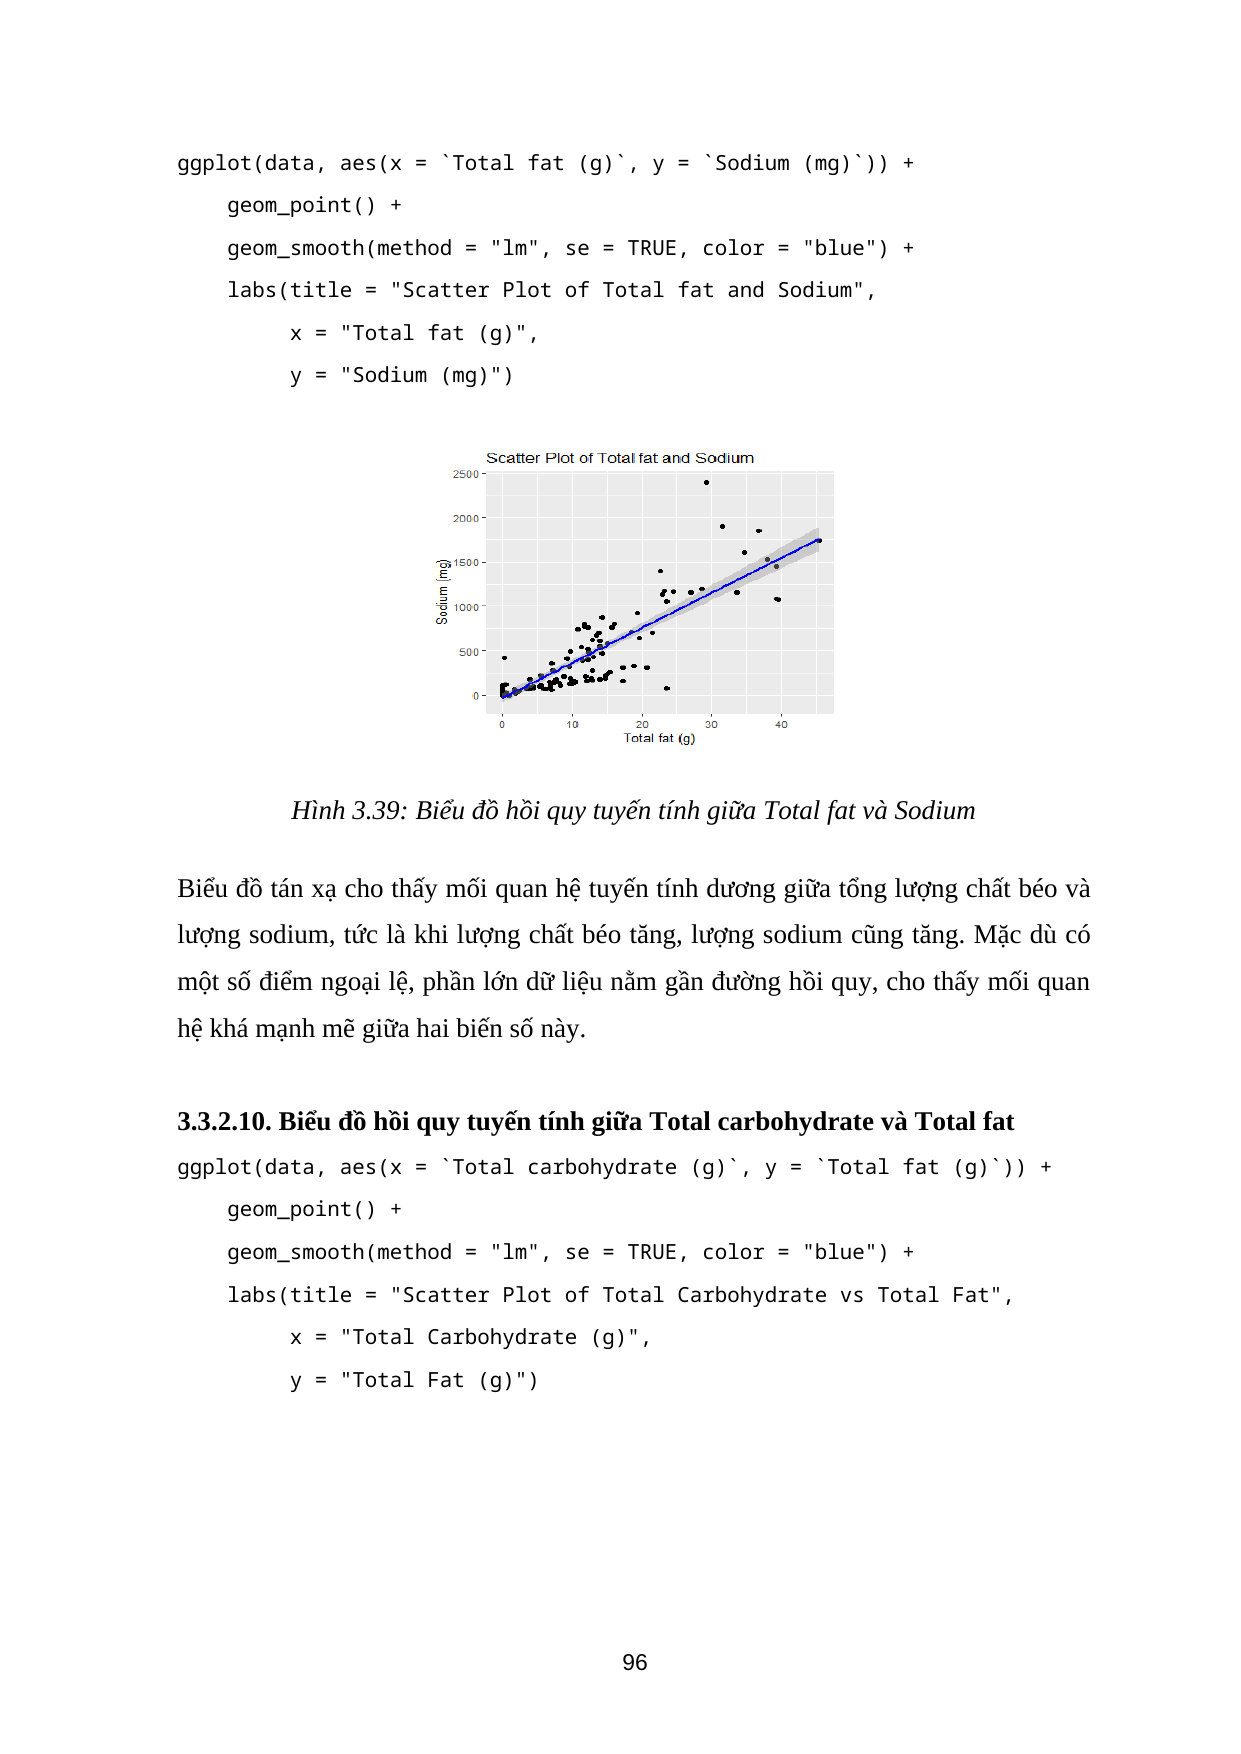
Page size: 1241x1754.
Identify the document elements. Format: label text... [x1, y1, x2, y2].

text labs(title = "Scatter Plot of Total Carbohydrate vs Total Fat", [177, 1280, 1093, 1308]
text ggplot(data, aes(x = `Total fat (g)`, y = `Sodium (mg)`)) + [177, 148, 1093, 176]
text geom_point() + [177, 1194, 1093, 1223]
text x = "Total fat (g)", [177, 318, 1093, 346]
text x = "Total Carbohydrate (g)", [177, 1322, 1093, 1351]
text geom_point() + [177, 190, 1093, 219]
text Hình 3.39: Biểu đồ hồi quy tuyến tính giữa Total fat và Sodium [177, 794, 1093, 825]
text geom_smooth(method = "lm", se = TRUE, color = "blue") + [177, 233, 1093, 261]
text 3.3.2.10. Biểu đồ hồi quy tuyến tính giữa Total carbohydrate và Total fat [177, 1105, 1093, 1136]
text y = "Total Fat (g)") [177, 1365, 1093, 1393]
picture [428, 445, 842, 750]
text y = "Sodium (mg)") [177, 361, 1093, 389]
text ggplot(data, aes(x = `Total carbohydrate (g)`, y = `Total fat (g)`)) + [177, 1152, 1093, 1180]
text labs(title = "Scatter Plot of Total fat and Sodium", [177, 275, 1093, 304]
text geom_smooth(method = "lm", se = TRUE, color = "blue") + [177, 1237, 1093, 1266]
text Biểu đồ tán xạ cho thấy mối quan hệ tuyến tính dương giữa tổng lượng chất béo và lượng sodium, tức là khi lượng chất béo tăng, lượng sodium cũng tăng. Mặc dù có một số điểm ngoại lệ, phần lớn dữ liệu nằm gần đường hồi quy, cho thấy mối quan hệ khá mạnh mẽ giữa hai biến số này. [177, 872, 1093, 1043]
